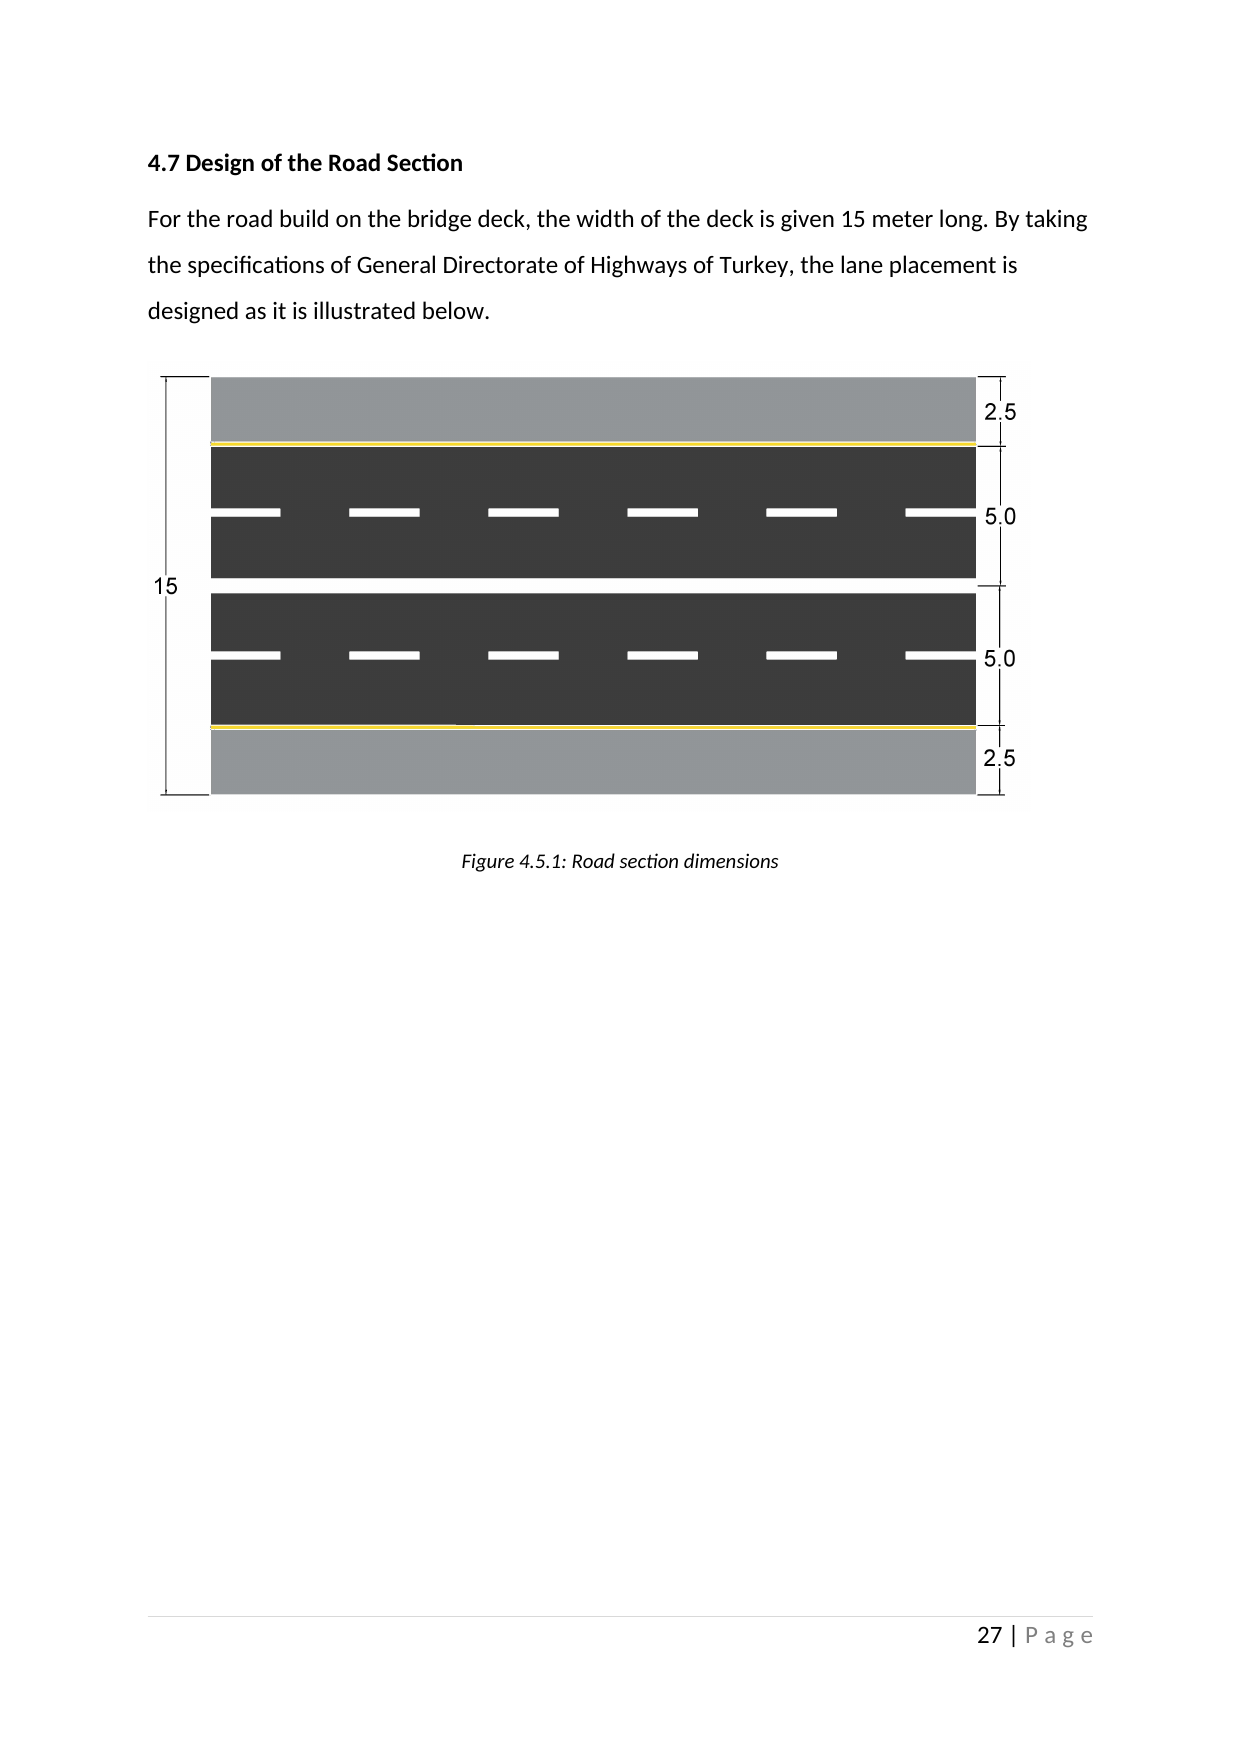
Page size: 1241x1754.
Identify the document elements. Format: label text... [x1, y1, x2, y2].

picture [147, 361, 1031, 812]
text 4.7 Design of the Road Section [148, 148, 1093, 178]
text For the road build on the bridge deck, the width of the deck is given 15 meter long. By taking the specifications of General Directorate of Highways of Turkey, the lane placement is designed as it is illustrated below. [148, 203, 1093, 325]
text Figure 4.5.1: Road section dimensions [148, 848, 1093, 873]
